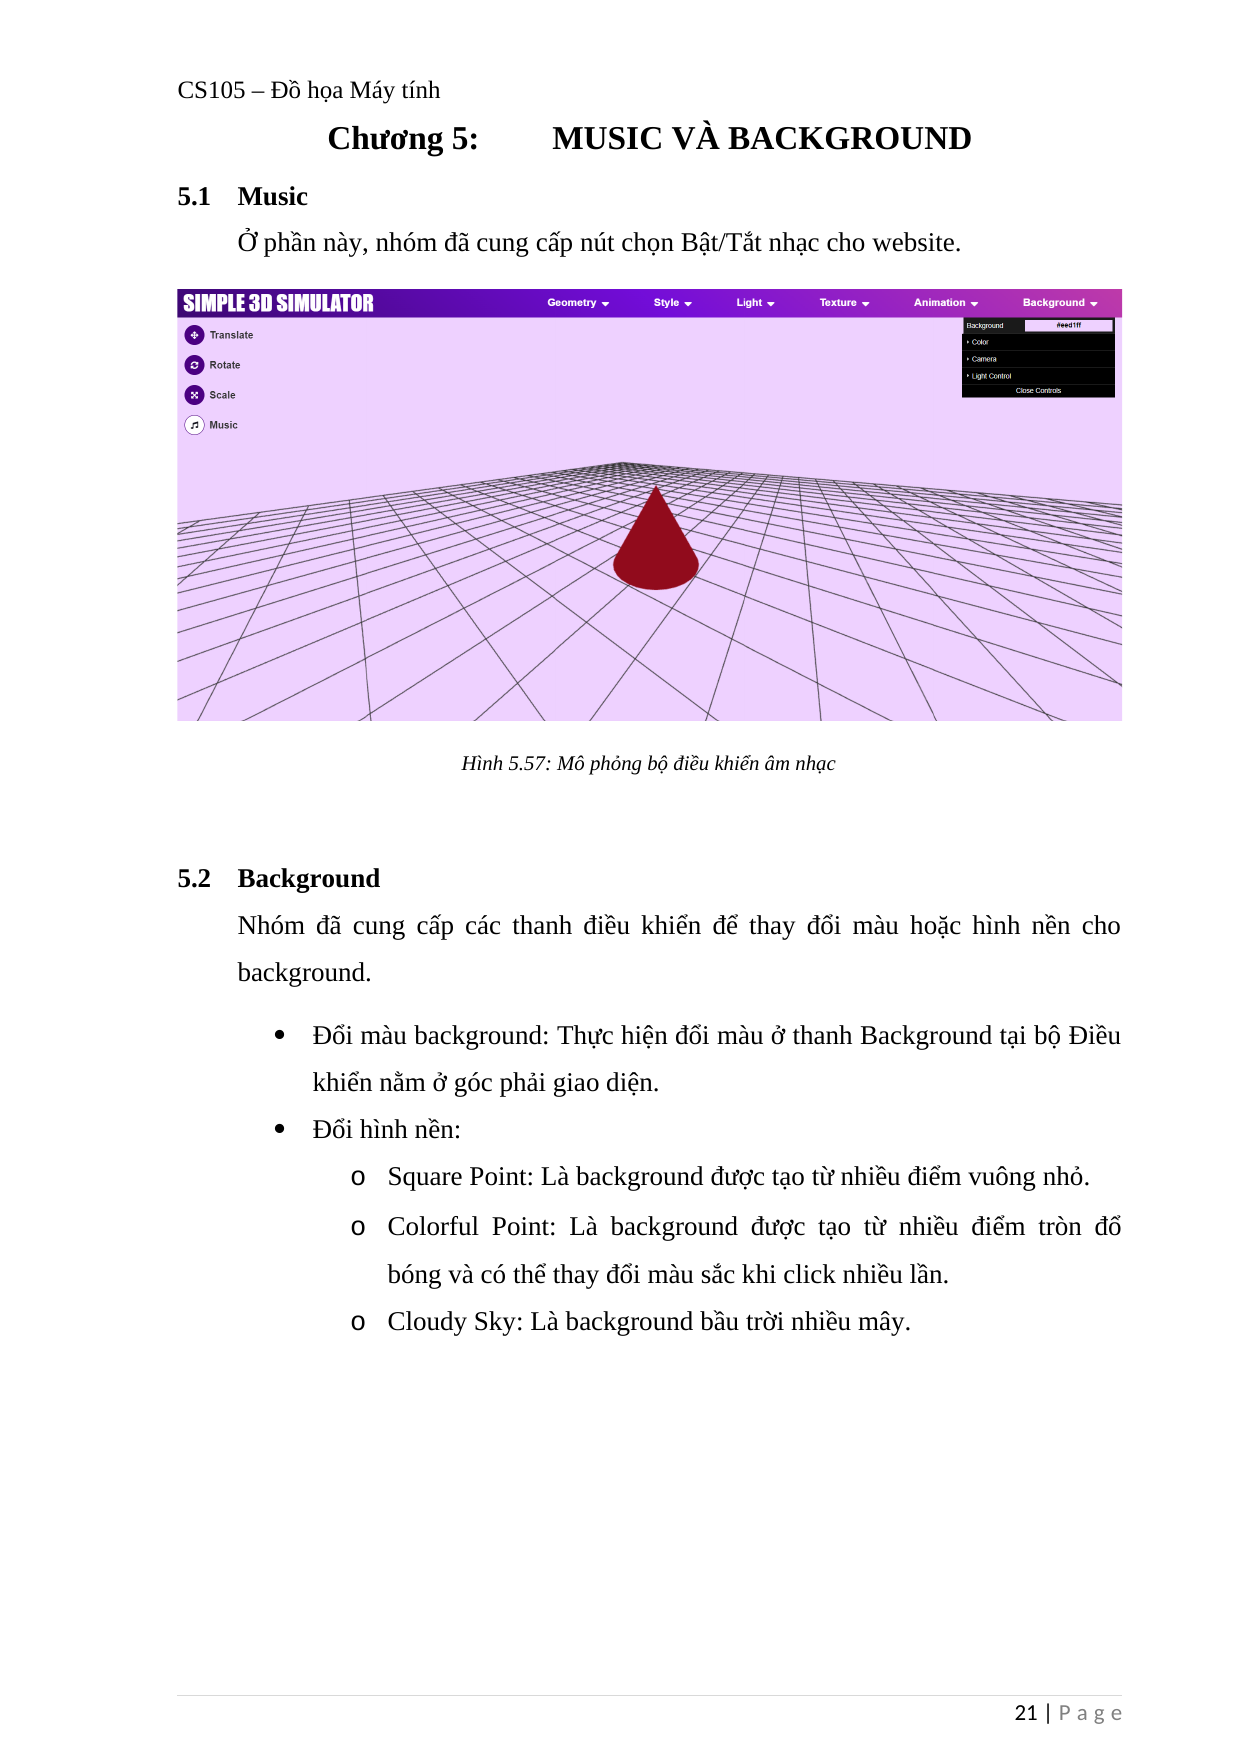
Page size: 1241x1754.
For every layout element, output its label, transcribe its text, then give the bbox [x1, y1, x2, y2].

list Đổi màu background: Thực hiện đổi màu ở thanh Background tại bộ Điều khiển nằm ở góc phải giao diện. [275, 1019, 1122, 1097]
text Ở phần này, nhóm đã cung cấp nút chọn Bật/Tắt nhạc cho website. [237, 226, 1122, 258]
list Colorful Point: Là background được tạo từ nhiều điểm tròn đổ bóng và có thể thay đổi màu sắc khi click nhiều lần. [350, 1210, 1122, 1290]
text Nhóm đã cung cấp các thanh điều khiển để thay đổi màu hoặc hình nền cho background. [237, 909, 1122, 987]
list Cloudy Sky: Là background bầu trời nhiều mây. [350, 1305, 1122, 1339]
list Đổi hình nền: [275, 1113, 1122, 1144]
subtitle Music [177, 180, 1122, 211]
list Square Point: Là background được tạo từ nhiều điểm vuông nhỏ. [350, 1159, 1122, 1193]
subtitle MUSIC VÀ BACKGROUND [177, 118, 1122, 156]
subtitle Background [177, 863, 1122, 894]
picture [177, 289, 1123, 721]
